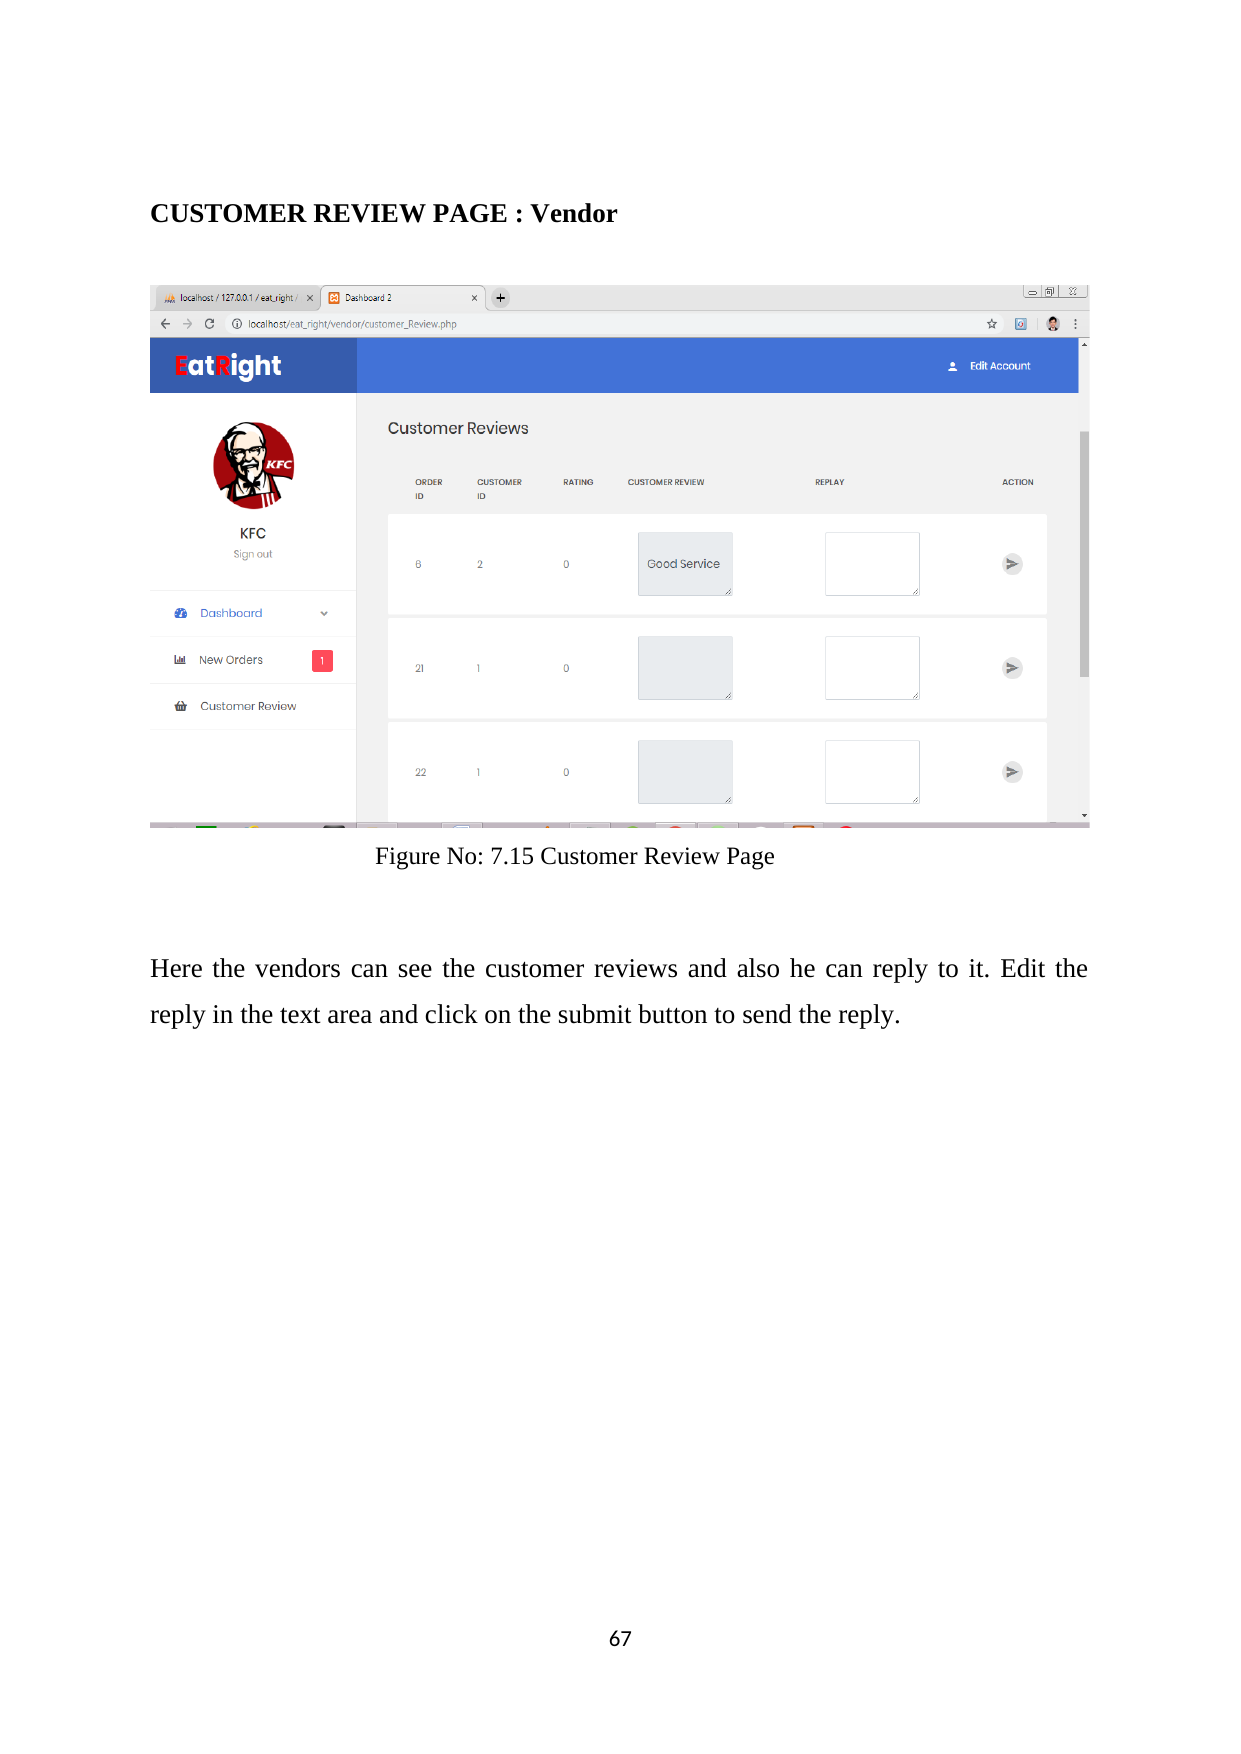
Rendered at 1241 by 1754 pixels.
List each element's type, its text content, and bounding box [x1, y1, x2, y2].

picture [150, 285, 1090, 828]
text Here the vendors can see the customer reviews and also he can reply to it. Edit the reply in the text area and click on the submit button to send the reply. [150, 952, 1090, 1030]
text Figure No: 7.15 Customer Review Page [375, 841, 1090, 870]
text CUSTOMER REVIEW PAGE : Vendor [150, 197, 1090, 228]
